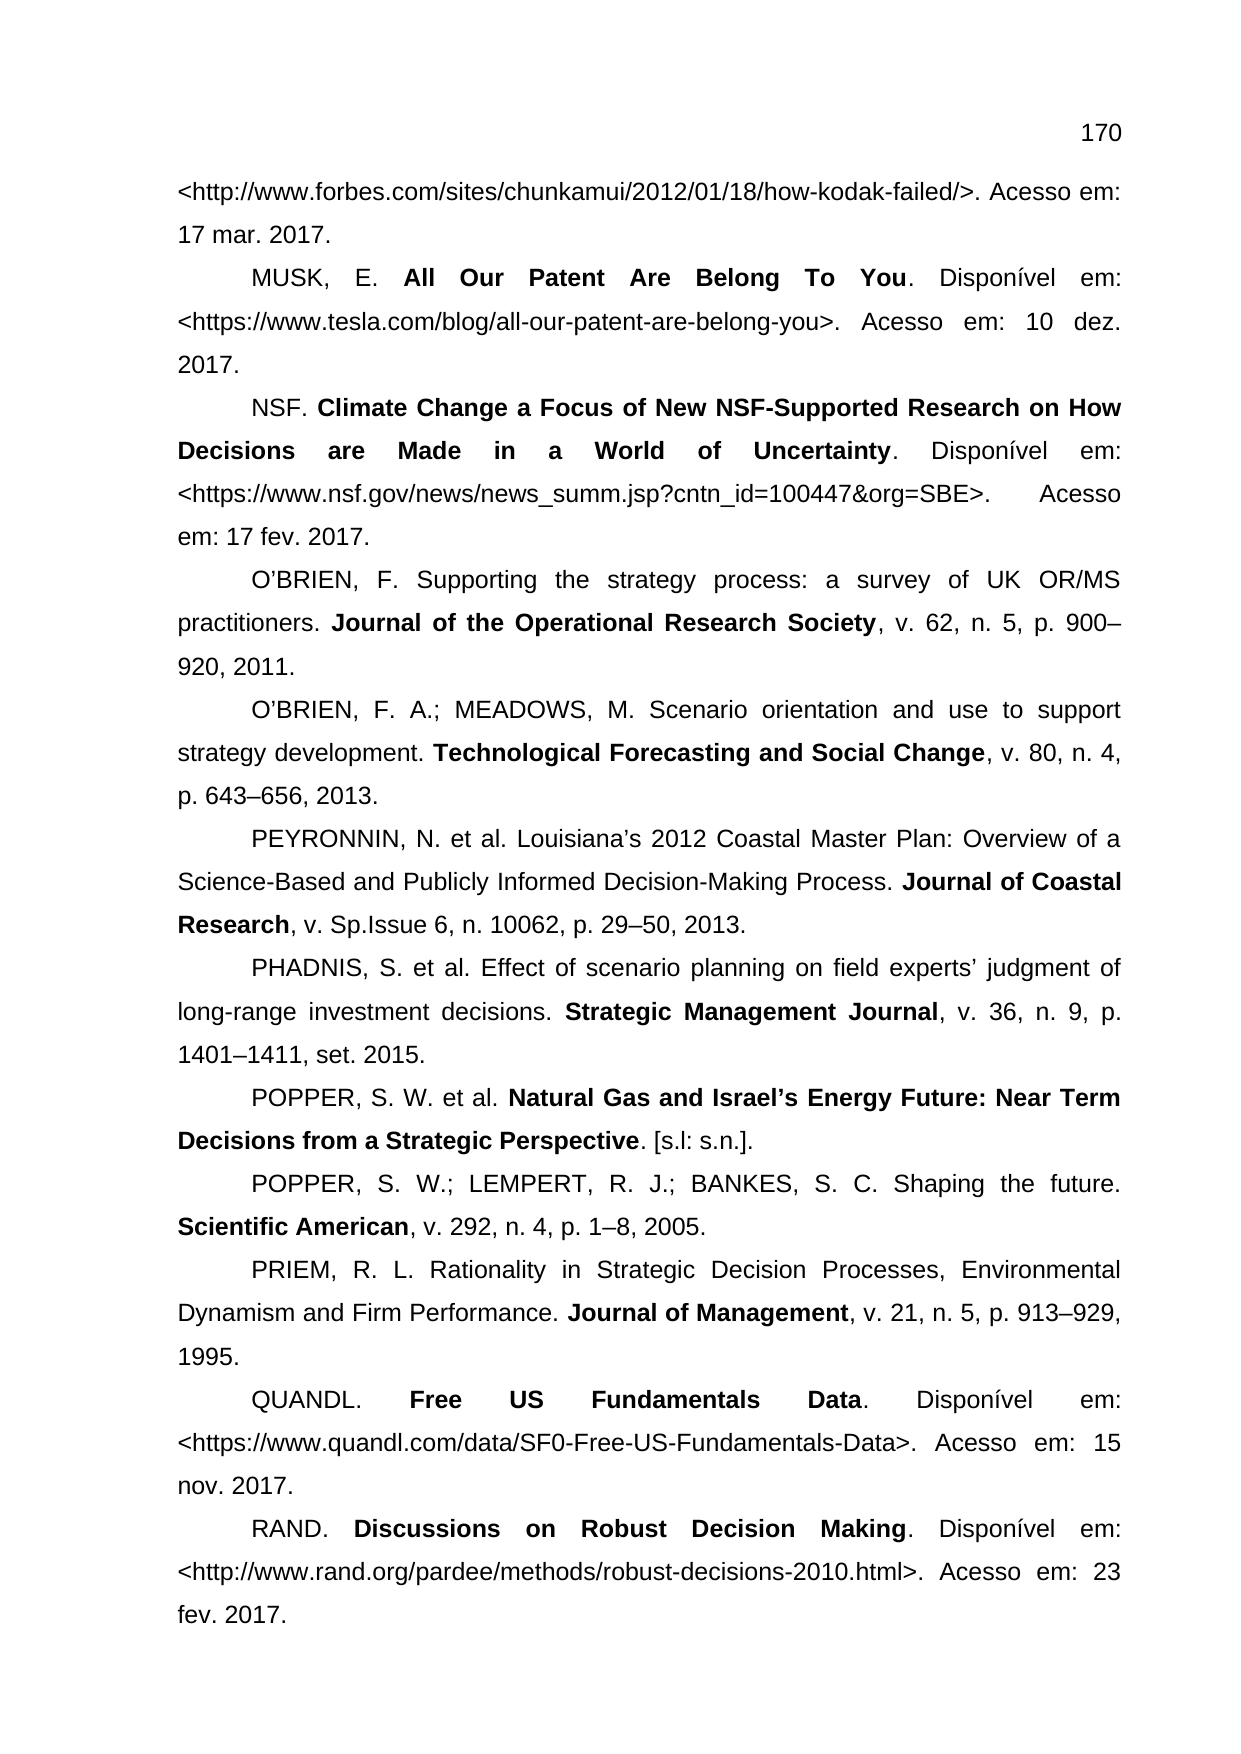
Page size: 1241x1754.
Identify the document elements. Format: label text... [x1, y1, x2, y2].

text RAND. Discussions on Robust Decision Making. Disponível em: <http://www.rand.org/pardee/methods/robust-decisions-2010.html>. Acesso em: 23 fev. 2017. [177, 1514, 1122, 1629]
text POPPER, S. W. et al. Natural Gas and Israel’s Energy Future: Near Term Decisions from a Strategic Perspective. [s.l: s.n.]. [177, 1083, 1122, 1155]
text O’BRIEN, F. Supporting the strategy process: a survey of UK OR/MS practitioners. Journal of the Operational Research Society, v. 62, n. 5, p. 900–920, 2011. [177, 565, 1122, 680]
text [177, 177, 1122, 249]
text PHADNIS, S. et al. Effect of scenario planning on field experts’ judgment of long-range investment decisions. Strategic Management Journal, v. 36, n. 9, p. 1401–1411, set. 2015. [177, 953, 1122, 1068]
text POPPER, S. W.; LEMPERT, R. J.; BANKES, S. C. Shaping the future. Scientific American, v. 292, n. 4, p. 1–8, 2005. [177, 1169, 1122, 1241]
text MUSK, E. All Our Patent Are Belong To You. Disponível em: <https://www.tesla.com/blog/all-our-patent-are-belong-you>. Acesso em: 10 dez. 2017. [177, 263, 1122, 378]
text NSF. Climate Change a Focus of New NSF-Supported Research on How Decisions are Made in a World of Uncertainty. Disponível em: <https://www.nsf.gov/news/news_summ.jsp?cntn_id=100447&org=SBE>. Acesso em: 17 fev. 2017. [177, 393, 1122, 551]
text O’BRIEN, F. A.; MEADOWS, M. Scenario orientation and use to support strategy development. Technological Forecasting and Social Change, v. 80, n. 4, p. 643–656, 2013. [177, 695, 1122, 810]
text QUANDL. Free US Fundamentals Data. Disponível em: <https://www.quandl.com/data/SF0-Free-US-Fundamentals-Data>. Acesso em: 15 nov. 2017. [177, 1385, 1122, 1500]
text PEYRONNIN, N. et al. Louisiana’s 2012 Coastal Master Plan: Overview of a Science-Based and Publicly Informed Decision-Making Process. Journal of Coastal Research, v. Sp.Issue 6, n. 10062, p. 29–50, 2013. [177, 824, 1122, 939]
text PRIEM, R. L. Rationality in Strategic Decision Processes, Environmental Dynamism and Firm Performance. Journal of Management, v. 21, n. 5, p. 913–929, 1995. [177, 1255, 1122, 1370]
